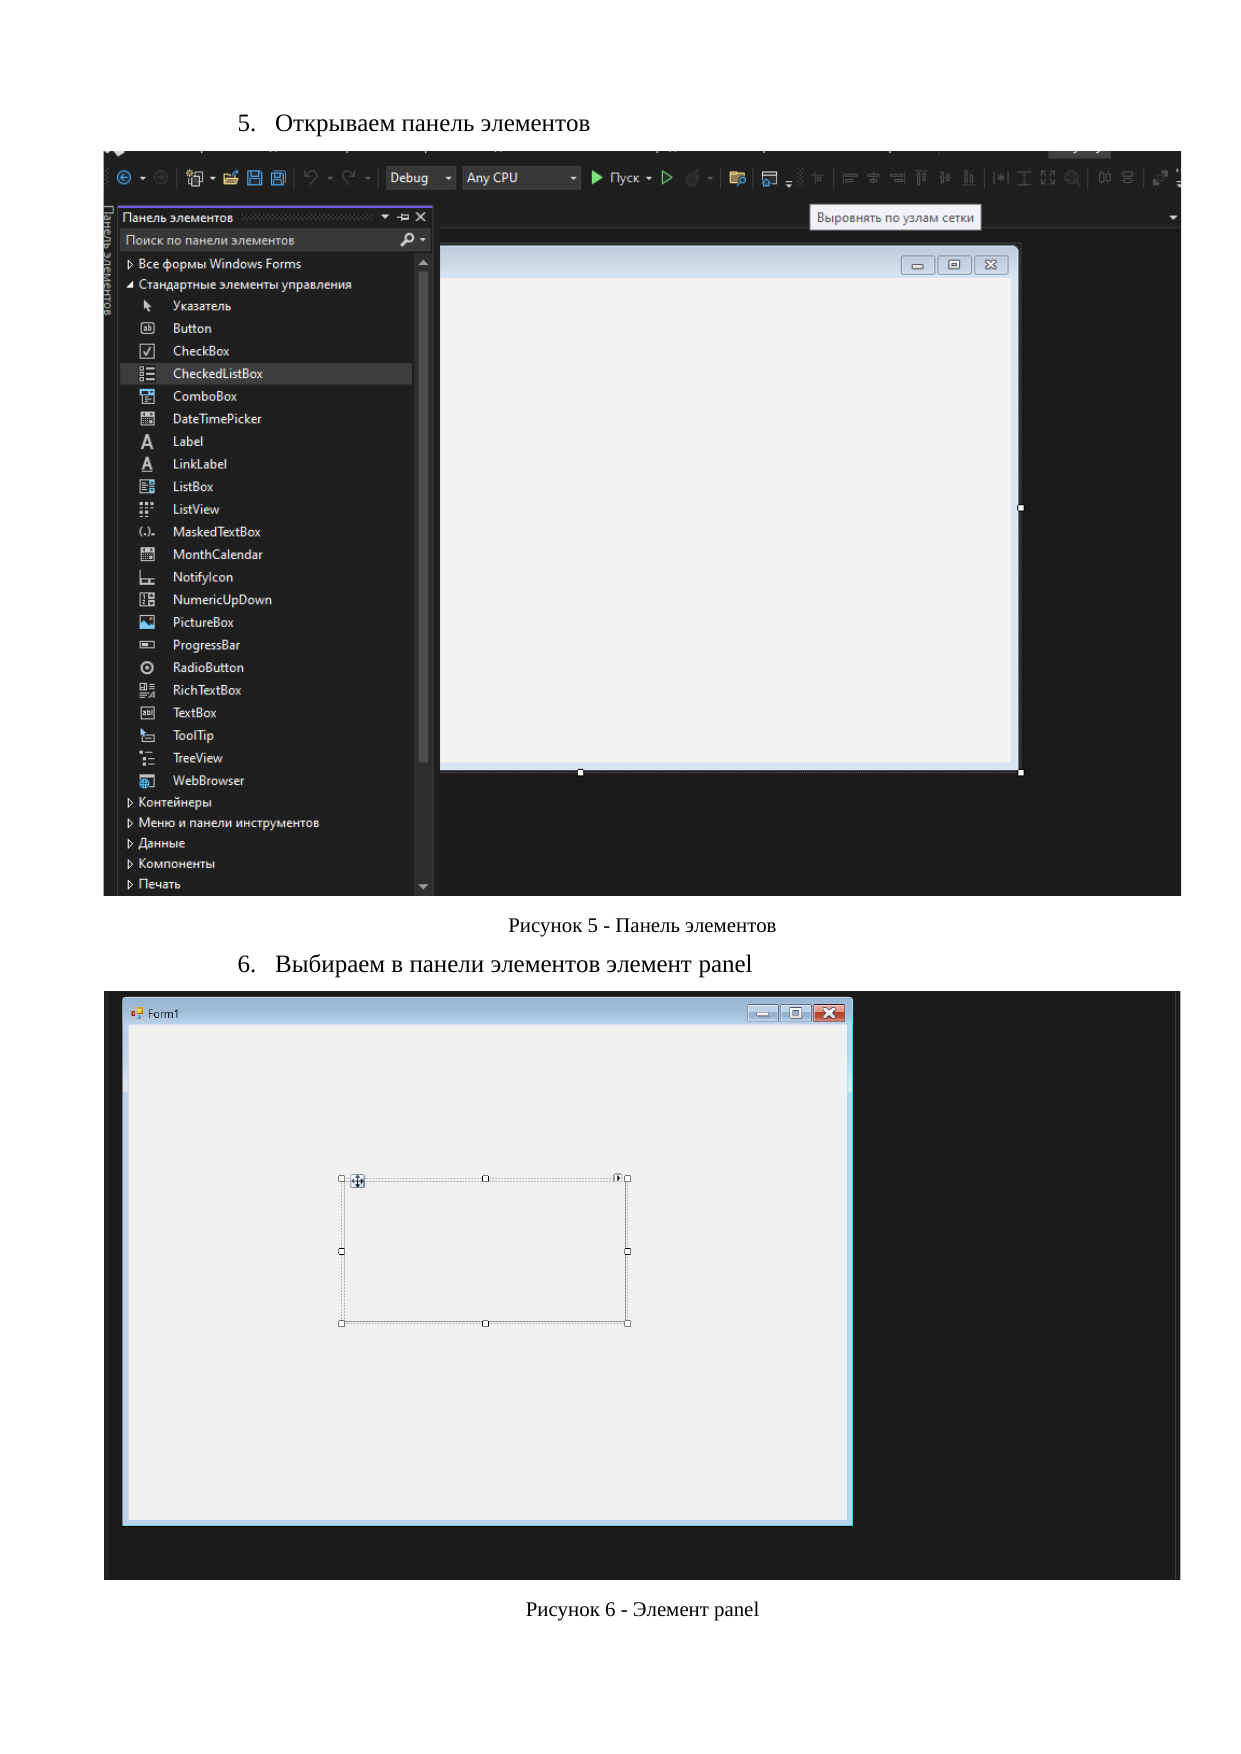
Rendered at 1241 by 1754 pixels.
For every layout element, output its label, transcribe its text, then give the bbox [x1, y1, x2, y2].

list Выбираем в панели элементов элемент panel [237, 949, 1181, 977]
picture [104, 991, 1181, 1580]
picture [103, 151, 1182, 896]
list Открываем панель элементов [237, 108, 1181, 137]
